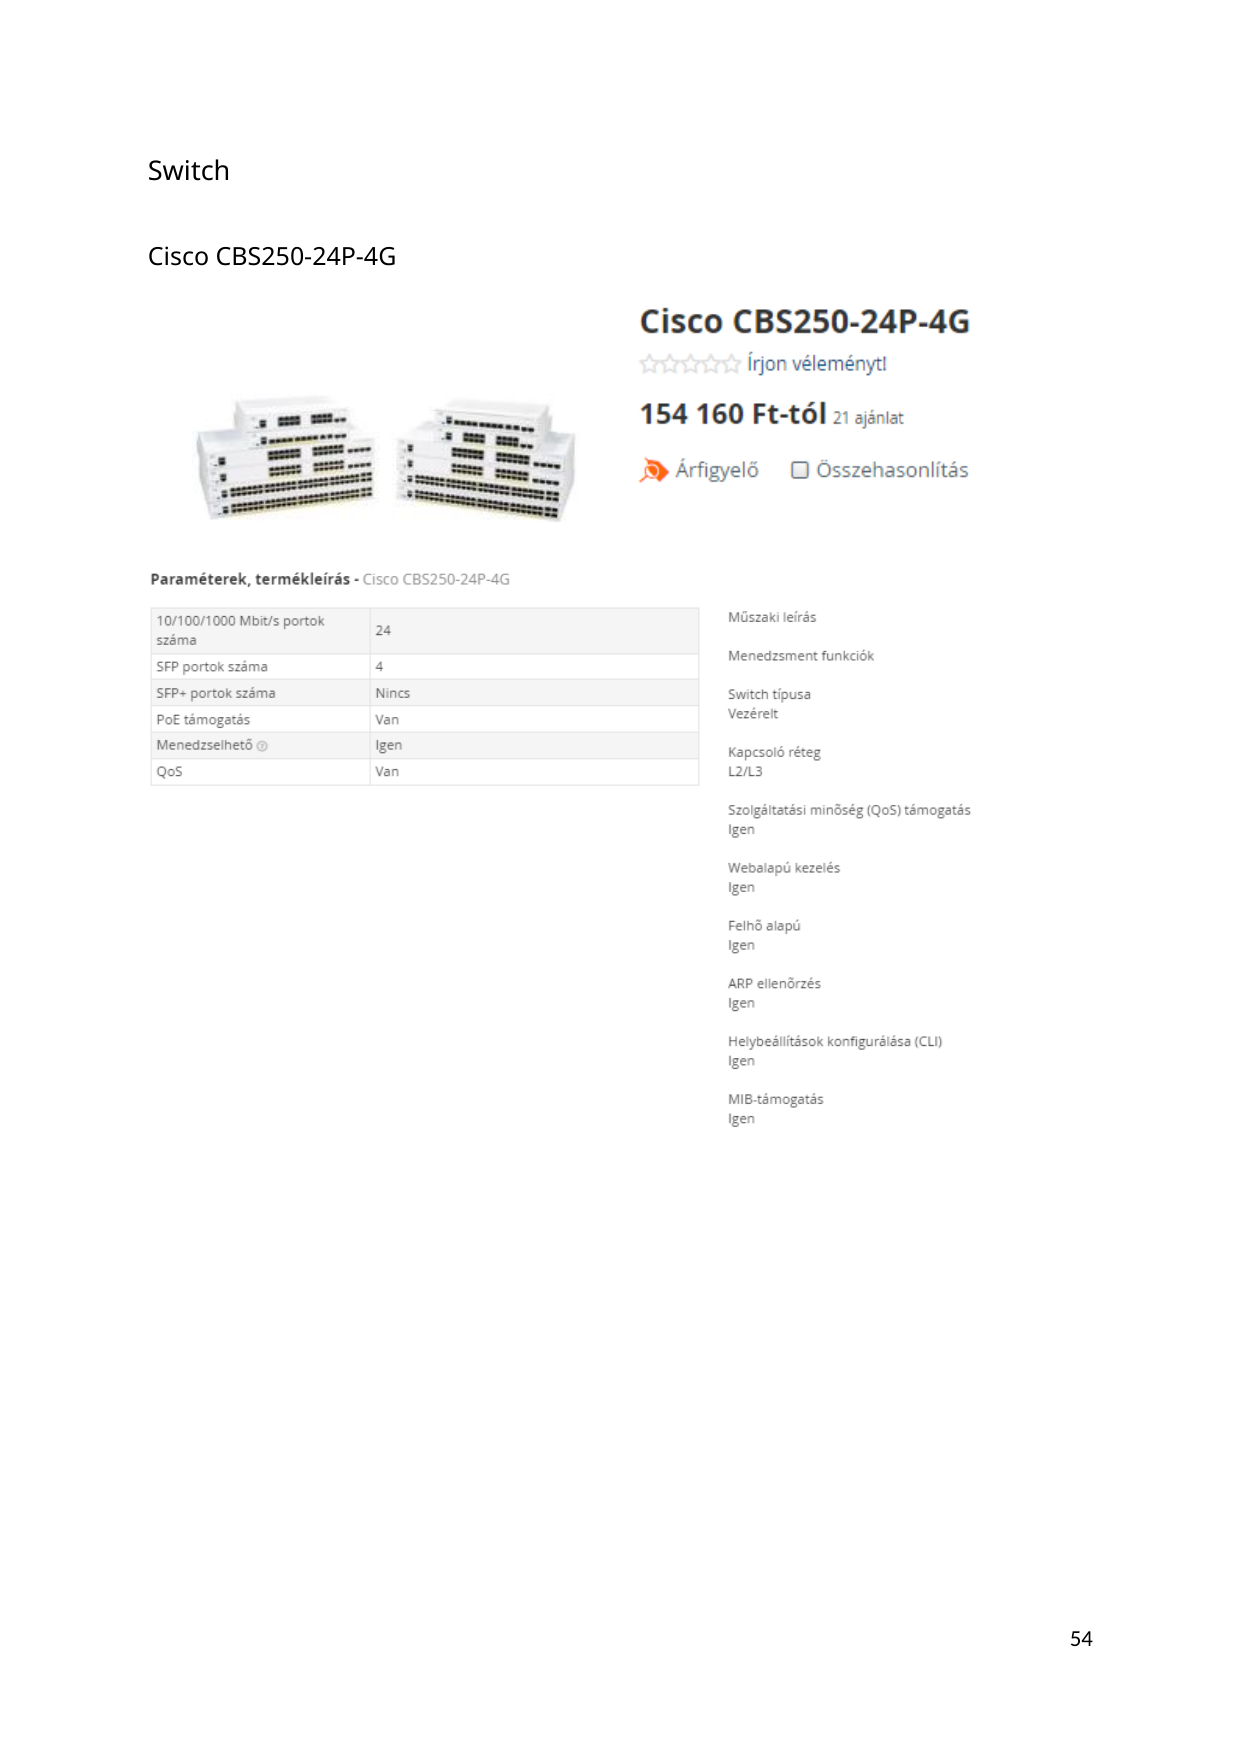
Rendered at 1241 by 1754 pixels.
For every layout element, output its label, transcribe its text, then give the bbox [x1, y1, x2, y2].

picture [147, 569, 1093, 1139]
text Cisco CBS250-24P-4G [148, 238, 1093, 273]
subtitle Switch [148, 152, 1093, 189]
picture [147, 292, 1093, 551]
